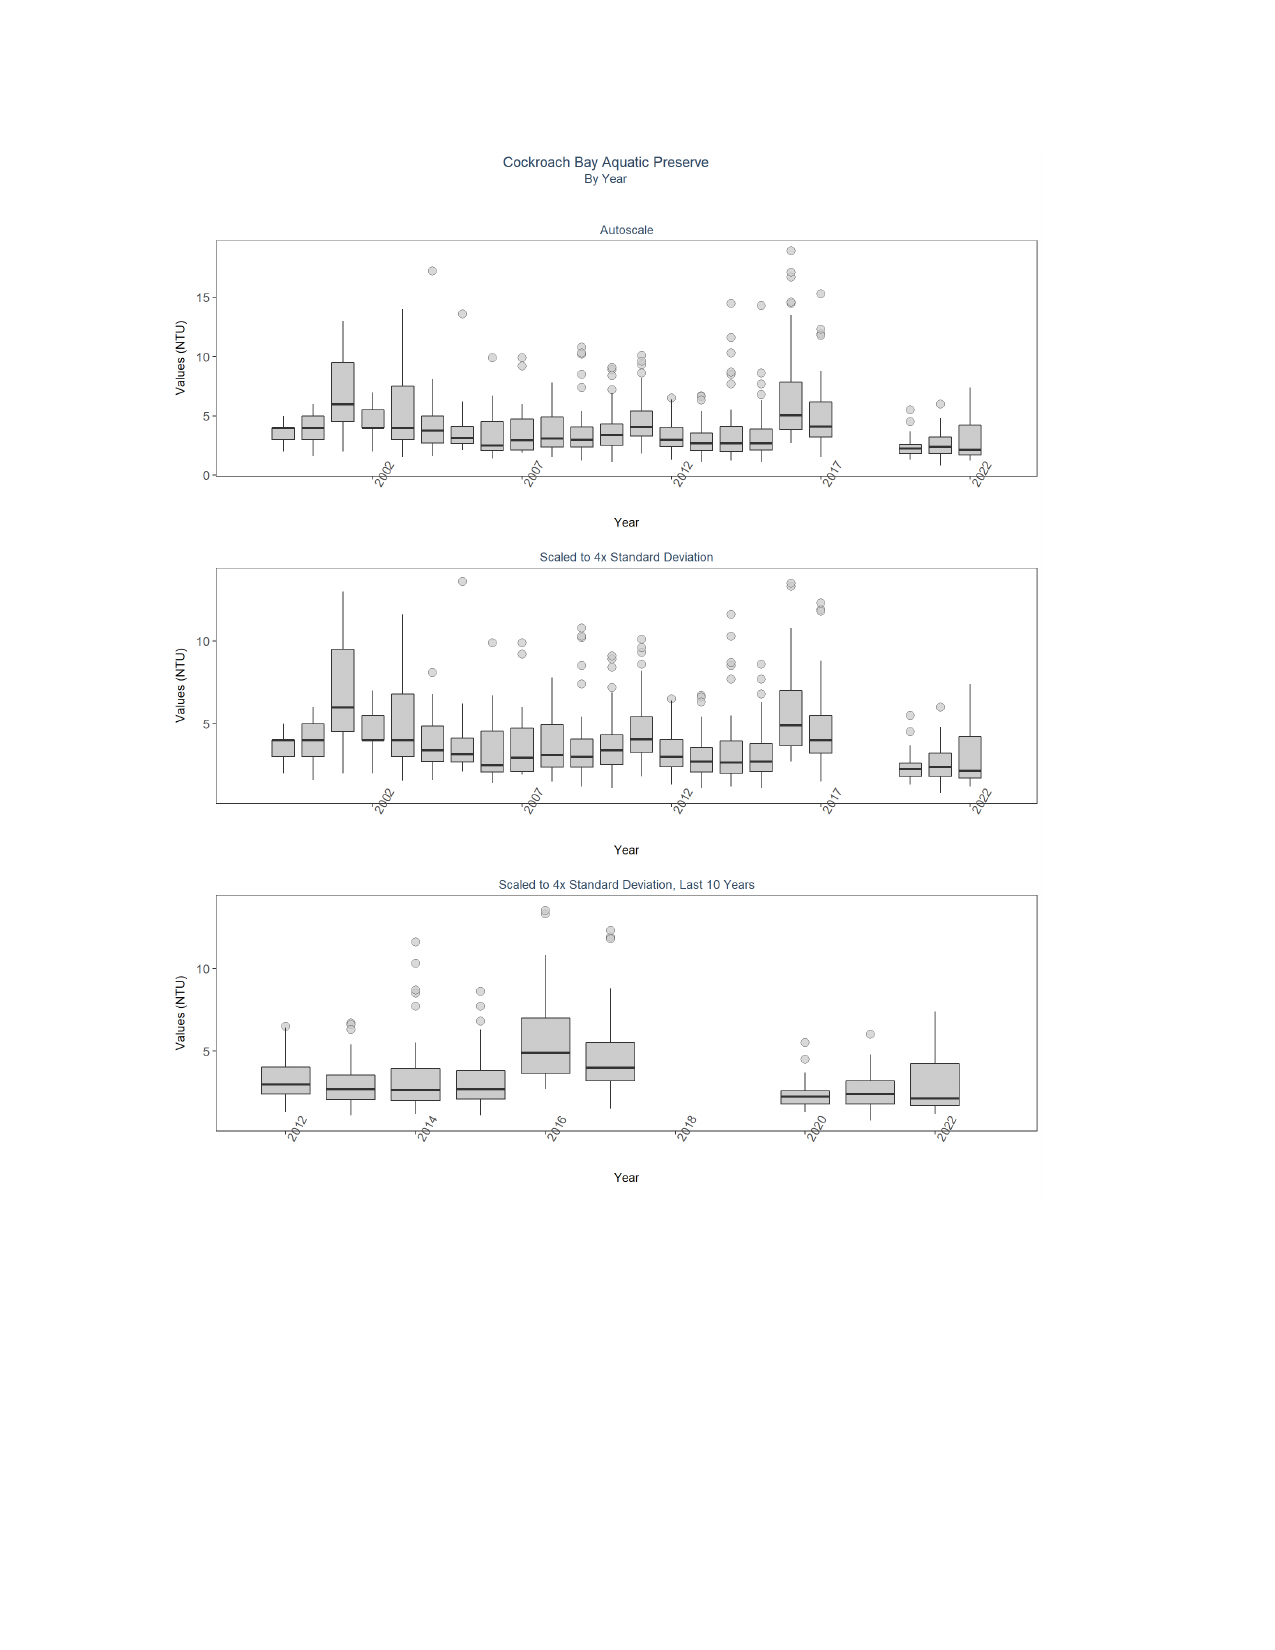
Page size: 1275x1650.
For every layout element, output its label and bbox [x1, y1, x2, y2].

picture [168, 150, 1044, 1200]
